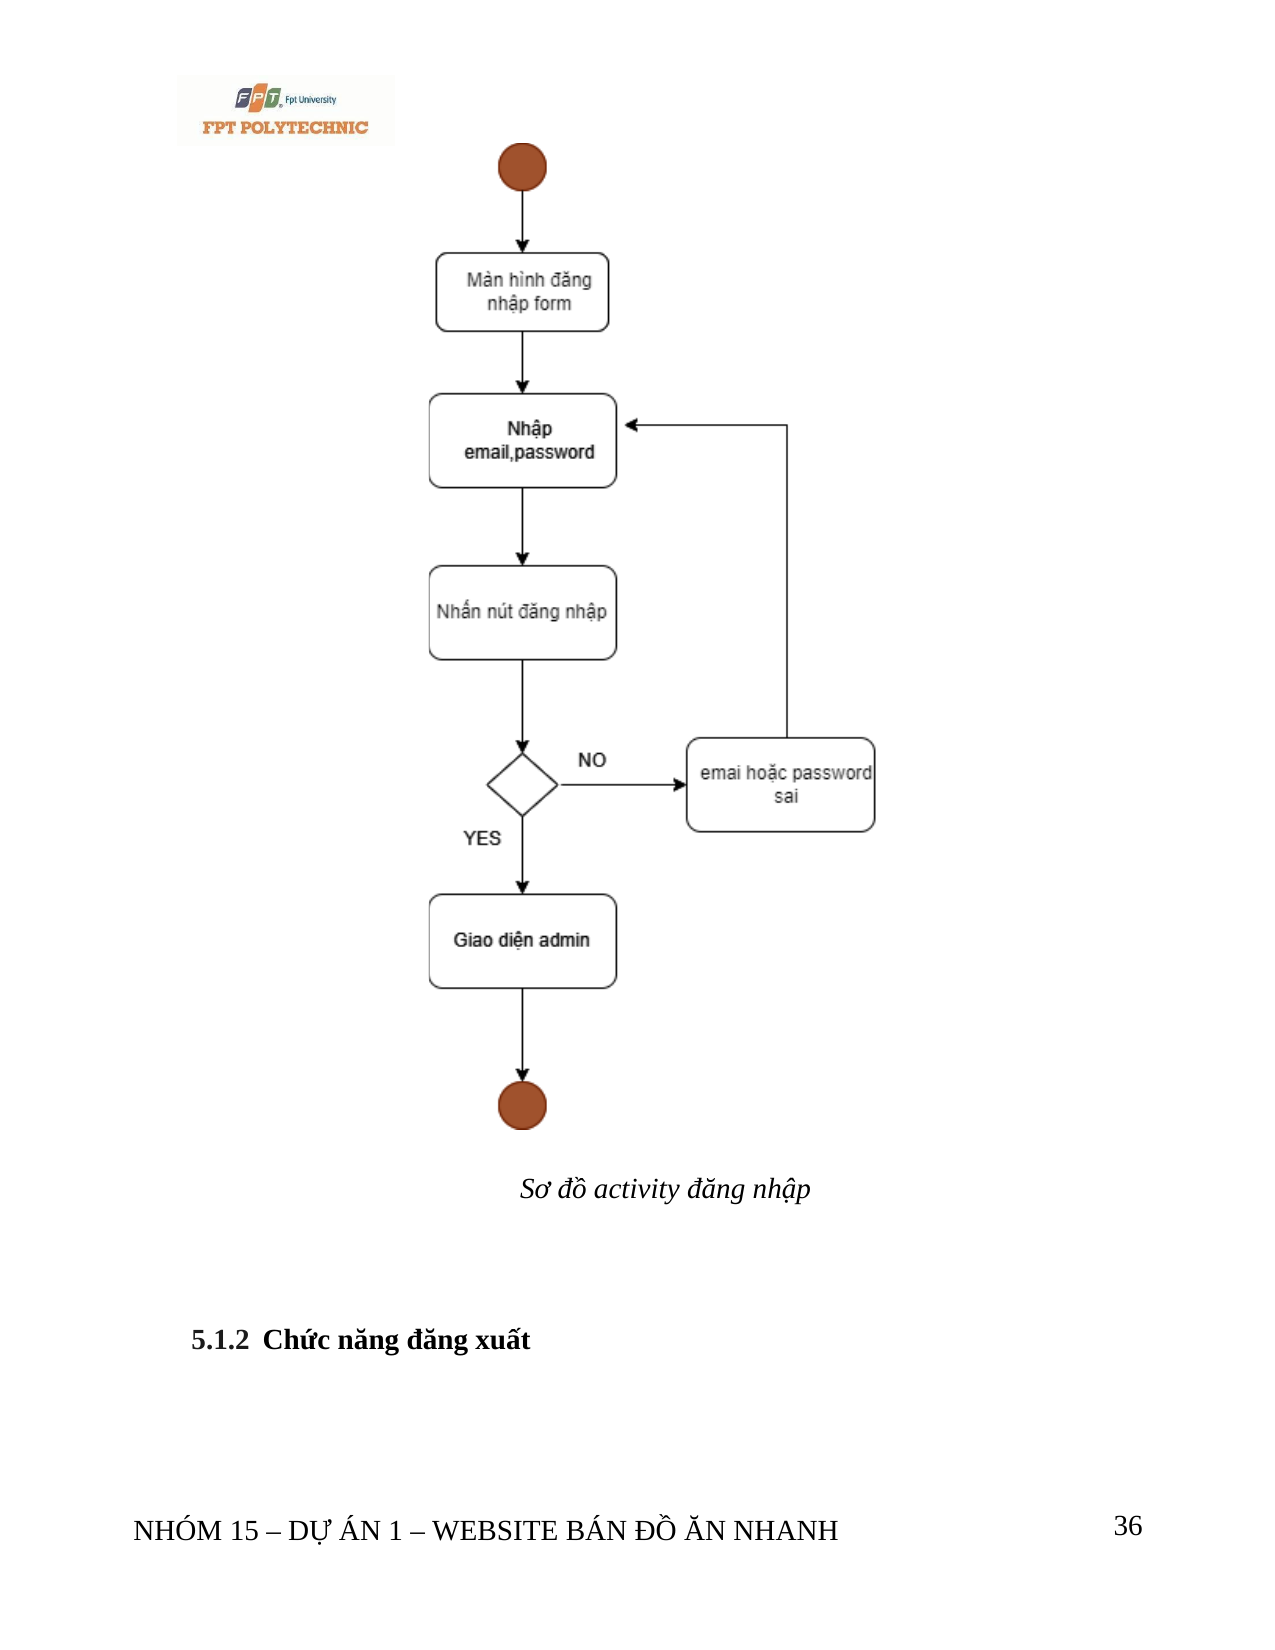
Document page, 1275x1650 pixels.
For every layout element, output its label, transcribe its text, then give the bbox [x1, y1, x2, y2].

picture [177, 75, 395, 146]
picture [428, 143, 882, 1130]
text Sơ đồ activity đăng nhập [237, 1171, 1096, 1205]
subtitle Chức năng đăng xuất [191, 1322, 1198, 1355]
